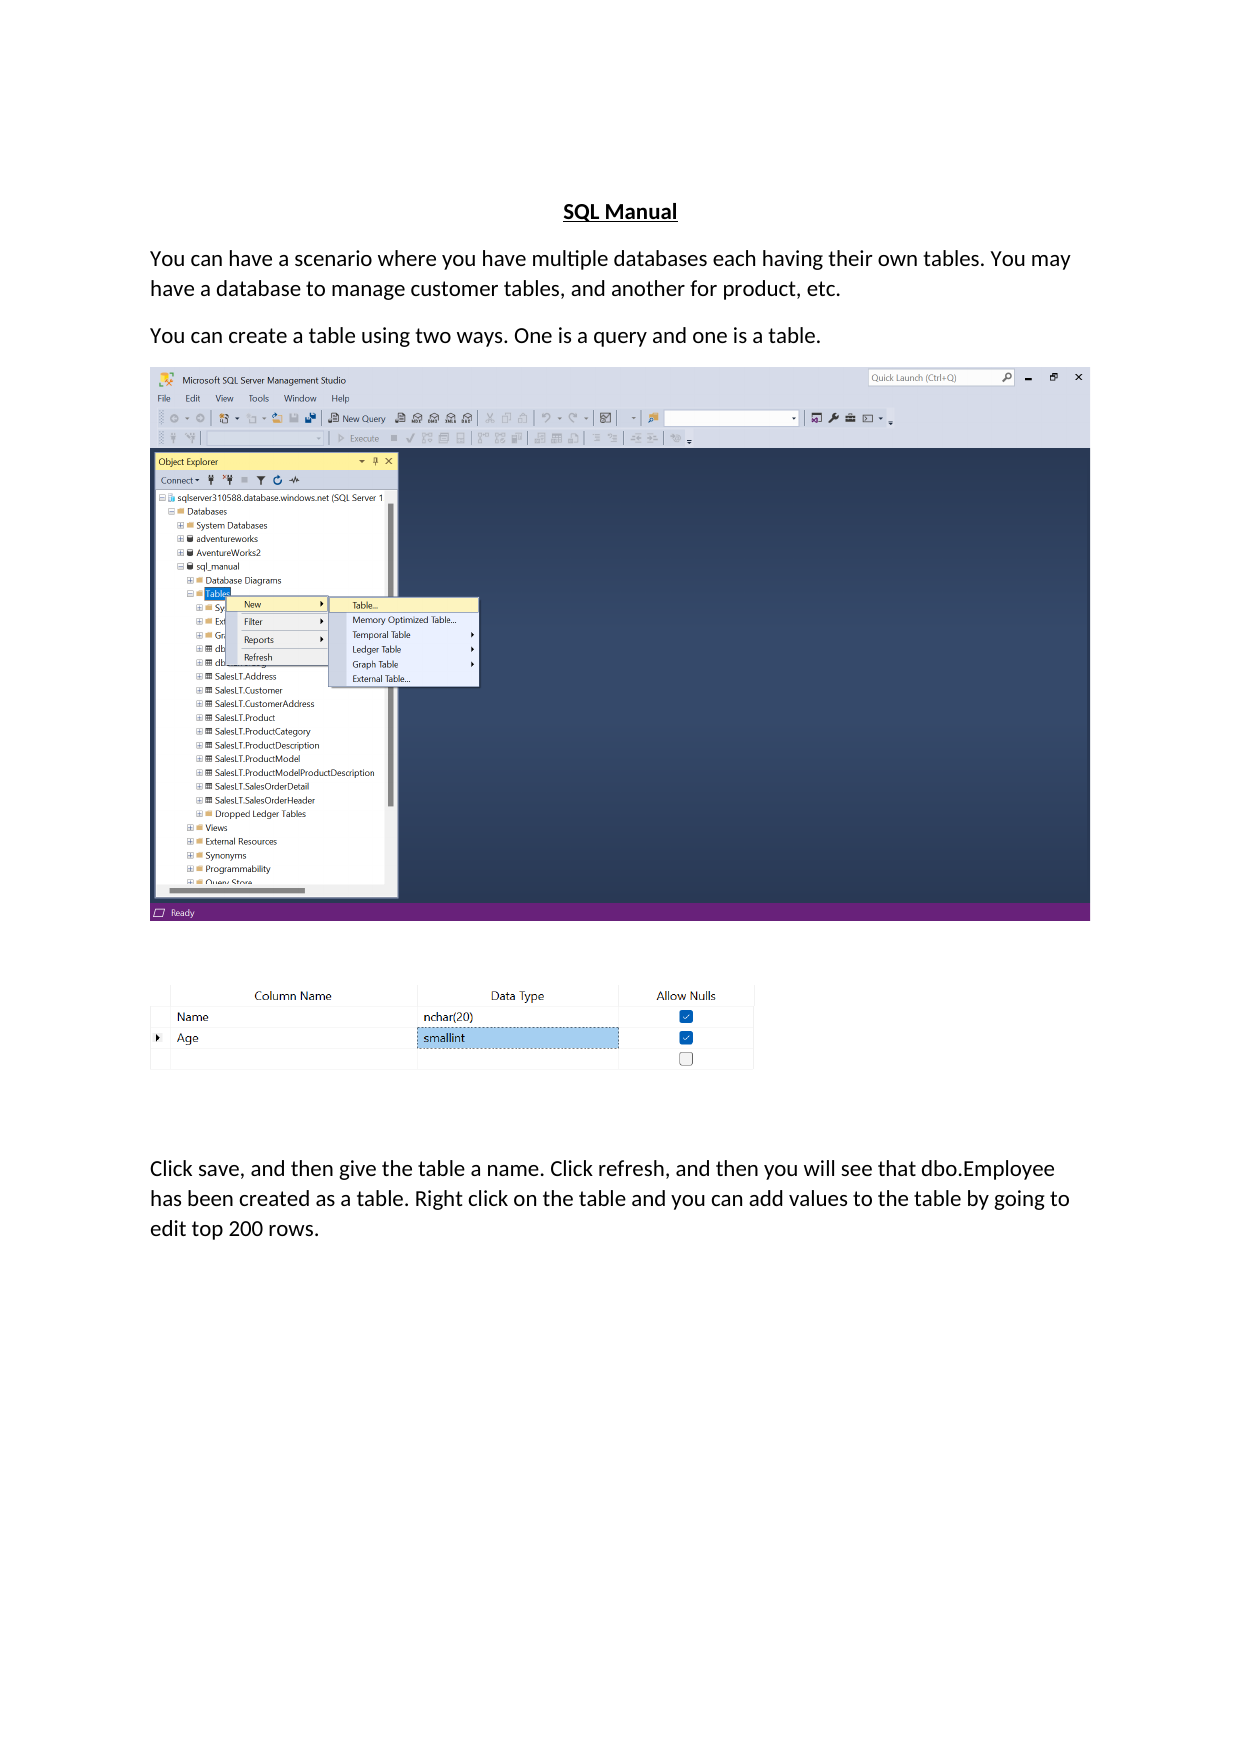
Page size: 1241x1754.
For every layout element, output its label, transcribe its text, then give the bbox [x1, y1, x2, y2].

text You can create a table using two ways. One is a query and one is a table. [150, 321, 1090, 349]
text SQL Manual [150, 197, 1090, 225]
picture [150, 367, 1091, 921]
text You can have a scenario where you have multiple databases each having their own tables. You may have a database to manage customer tables, and another for product, etc. [150, 244, 1090, 302]
text Click save, and then give the table a name. Click refresh, and then you will see that dbo.Employee has been created as a table. Right click on the table and you can add values to the table by going to edit top 200 rows. [150, 1154, 1090, 1242]
picture [150, 985, 1091, 1135]
